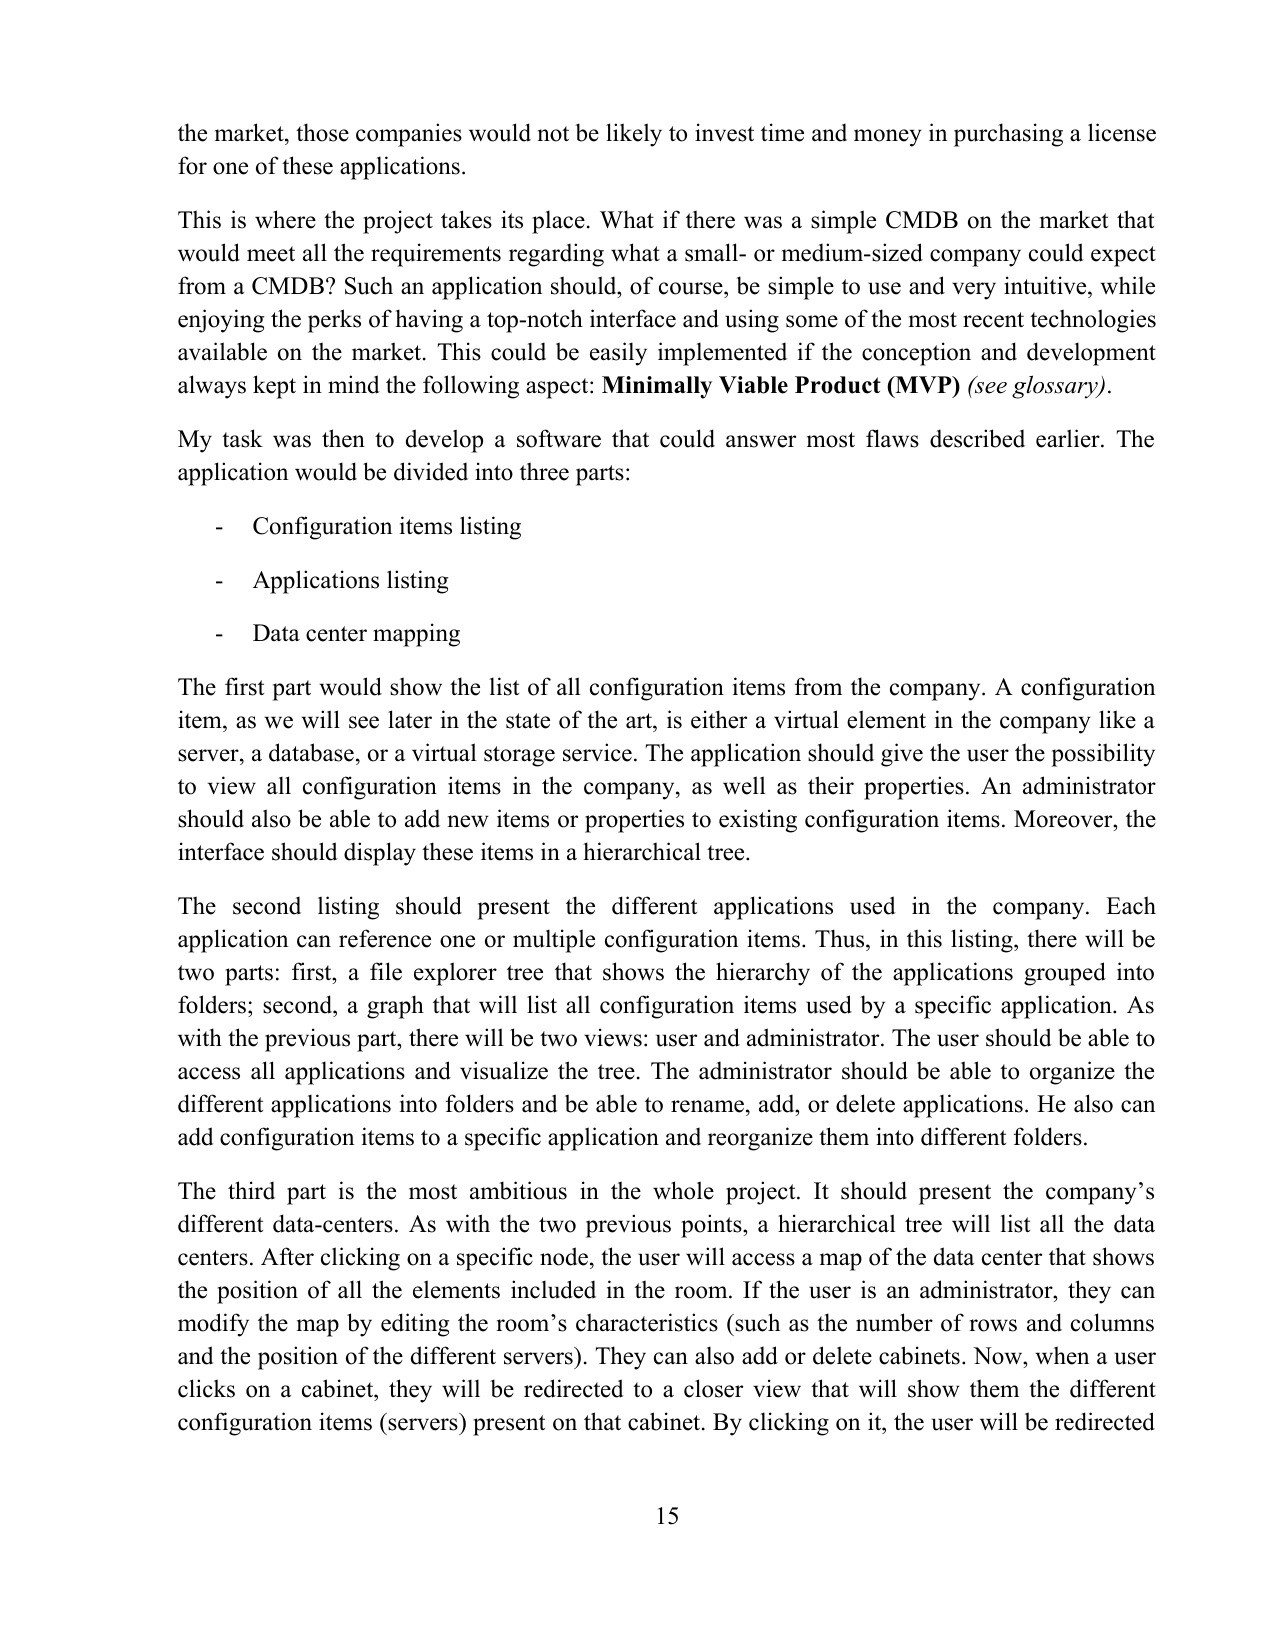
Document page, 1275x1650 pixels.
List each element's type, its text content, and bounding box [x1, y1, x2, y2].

text My task was then to develop a software that could answer most flaws described earlier. The application would be divided into three parts: [177, 424, 1157, 486]
list Data center mapping [215, 618, 1157, 647]
list Configuration items listing [215, 511, 1157, 539]
text This is where the project takes its place. What if there was a simple CMDB on the market that would meet all the requirements regarding what a small- or medium-sized company could expect from a CMDB? Such an application should, of course, be simple to use and very intuitive, while enjoying the perks of having a top-notch interface and using some of the most recent technologies available on the market. This could be easily implemented if the conception and development always kept in mind the following aspect: Minimally Viable Product (MVP) (see glossary). [177, 205, 1157, 399]
list Applications listing [215, 565, 1157, 593]
text The second listing should present the different applications used in the company. Each application can reference one or multiple configuration items. Thus, in this listing, there will be two parts: first, a file explorer tree that shows the hierarchy of the applications grouped into folders; second, a graph that will list all configuration items used by a specific application. As with the previous part, there will be two views: user and administrator. The user should be able to access all applications and visualize the tree. The administrator should be able to organize the different applications into folders and be able to rename, add, or delete applications. He also can add configuration items to a specific application and reorganize them into different folders. [177, 891, 1157, 1151]
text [177, 118, 1157, 180]
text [177, 1176, 1157, 1436]
text The first part would show the list of all configuration items from the company. A configuration item, as we will see later in the state of the art, is either a virtual element in the company like a server, a database, or a virtual storage service. The application should give the user the possibility to view all configuration items in the company, as well as their properties. An administrator should also be able to add new items or properties to existing configuration items. Moreover, the interface should display these items in a hierarchical tree. [177, 672, 1157, 866]
